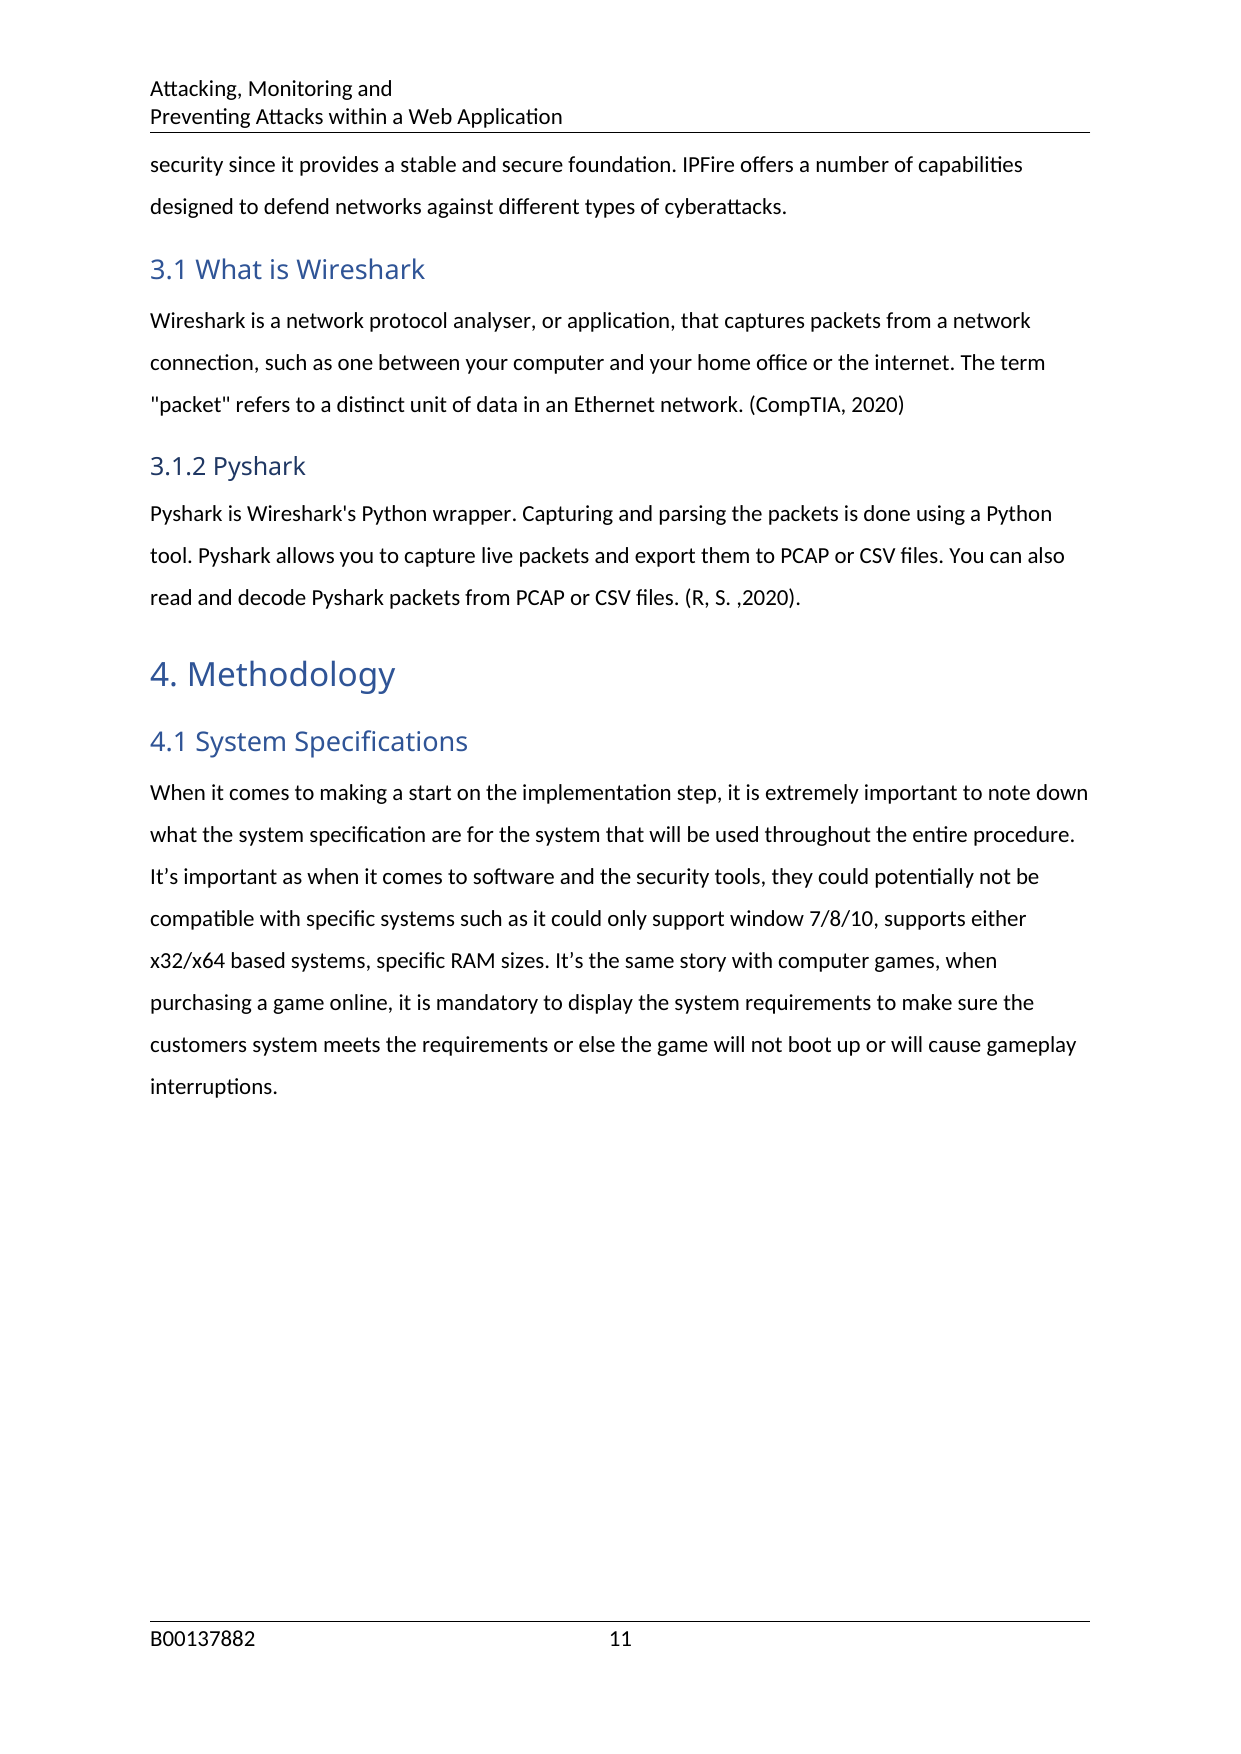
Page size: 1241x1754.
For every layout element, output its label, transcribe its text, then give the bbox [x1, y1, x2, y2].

text Wireshark is a network protocol analyser, or application, that captures packets from a network connection, such as one between your computer and your home office or the internet. The term "packet" refers to a distinct unit of data in an Ethernet network. (CompTIA, 2020) [150, 306, 1090, 418]
subtitle 3.1 What is Wireshark [150, 251, 1090, 287]
text Pyshark is Wireshark's Python wrapper. Capturing and parsing the packets is done using a Python tool. Pyshark allows you to capture live packets and export them to PCAP or CSV files. You can also read and decode Pyshark packets from PCAP or CSV files. (R, S. ,2020). [150, 499, 1090, 612]
subtitle 3.1.2 Pyshark [150, 448, 1090, 483]
text When it comes to making a start on the implementation step, it is extremely important to note down what the system specification are for the system that will be used throughout the entire procedure. It’s important as when it comes to software and the security tools, they could potentially not be compatible with specific systems such as it could only support window 7/8/10, supports either x32/x64 based systems, specific RAM sizes. It’s the same story with computer games, when purchasing a game online, it is mandatory to display the system requirements to make sure the customers system meets the requirements or else the game will not boot up or will cause gameplay interruptions. [150, 778, 1090, 1100]
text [150, 150, 1090, 220]
subtitle 4.1 System Specifications [150, 723, 1090, 760]
subtitle 4. Methodology [150, 651, 1090, 696]
